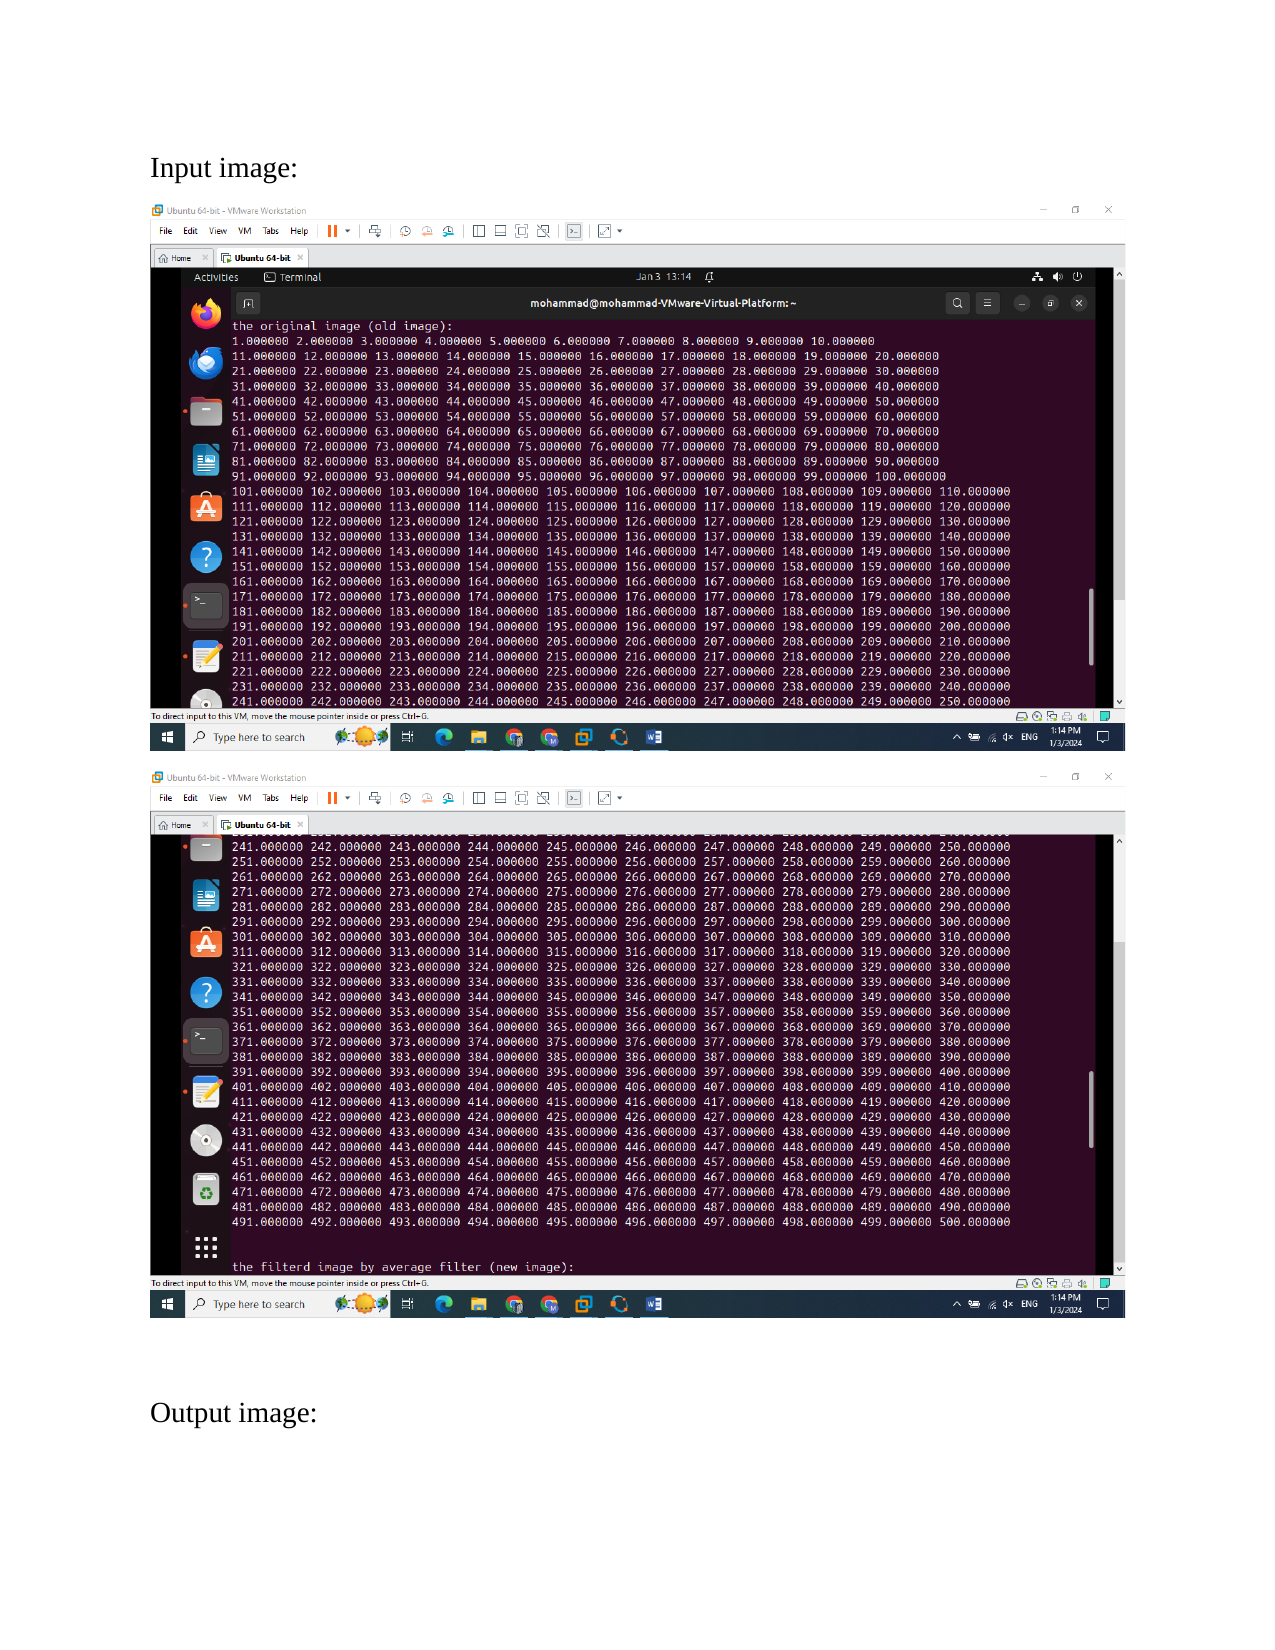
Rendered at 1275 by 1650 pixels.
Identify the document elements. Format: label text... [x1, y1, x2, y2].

picture [150, 769, 1125, 1318]
text Output image: [150, 1395, 1125, 1428]
picture [150, 202, 1125, 751]
text Input image: [150, 150, 1125, 183]
